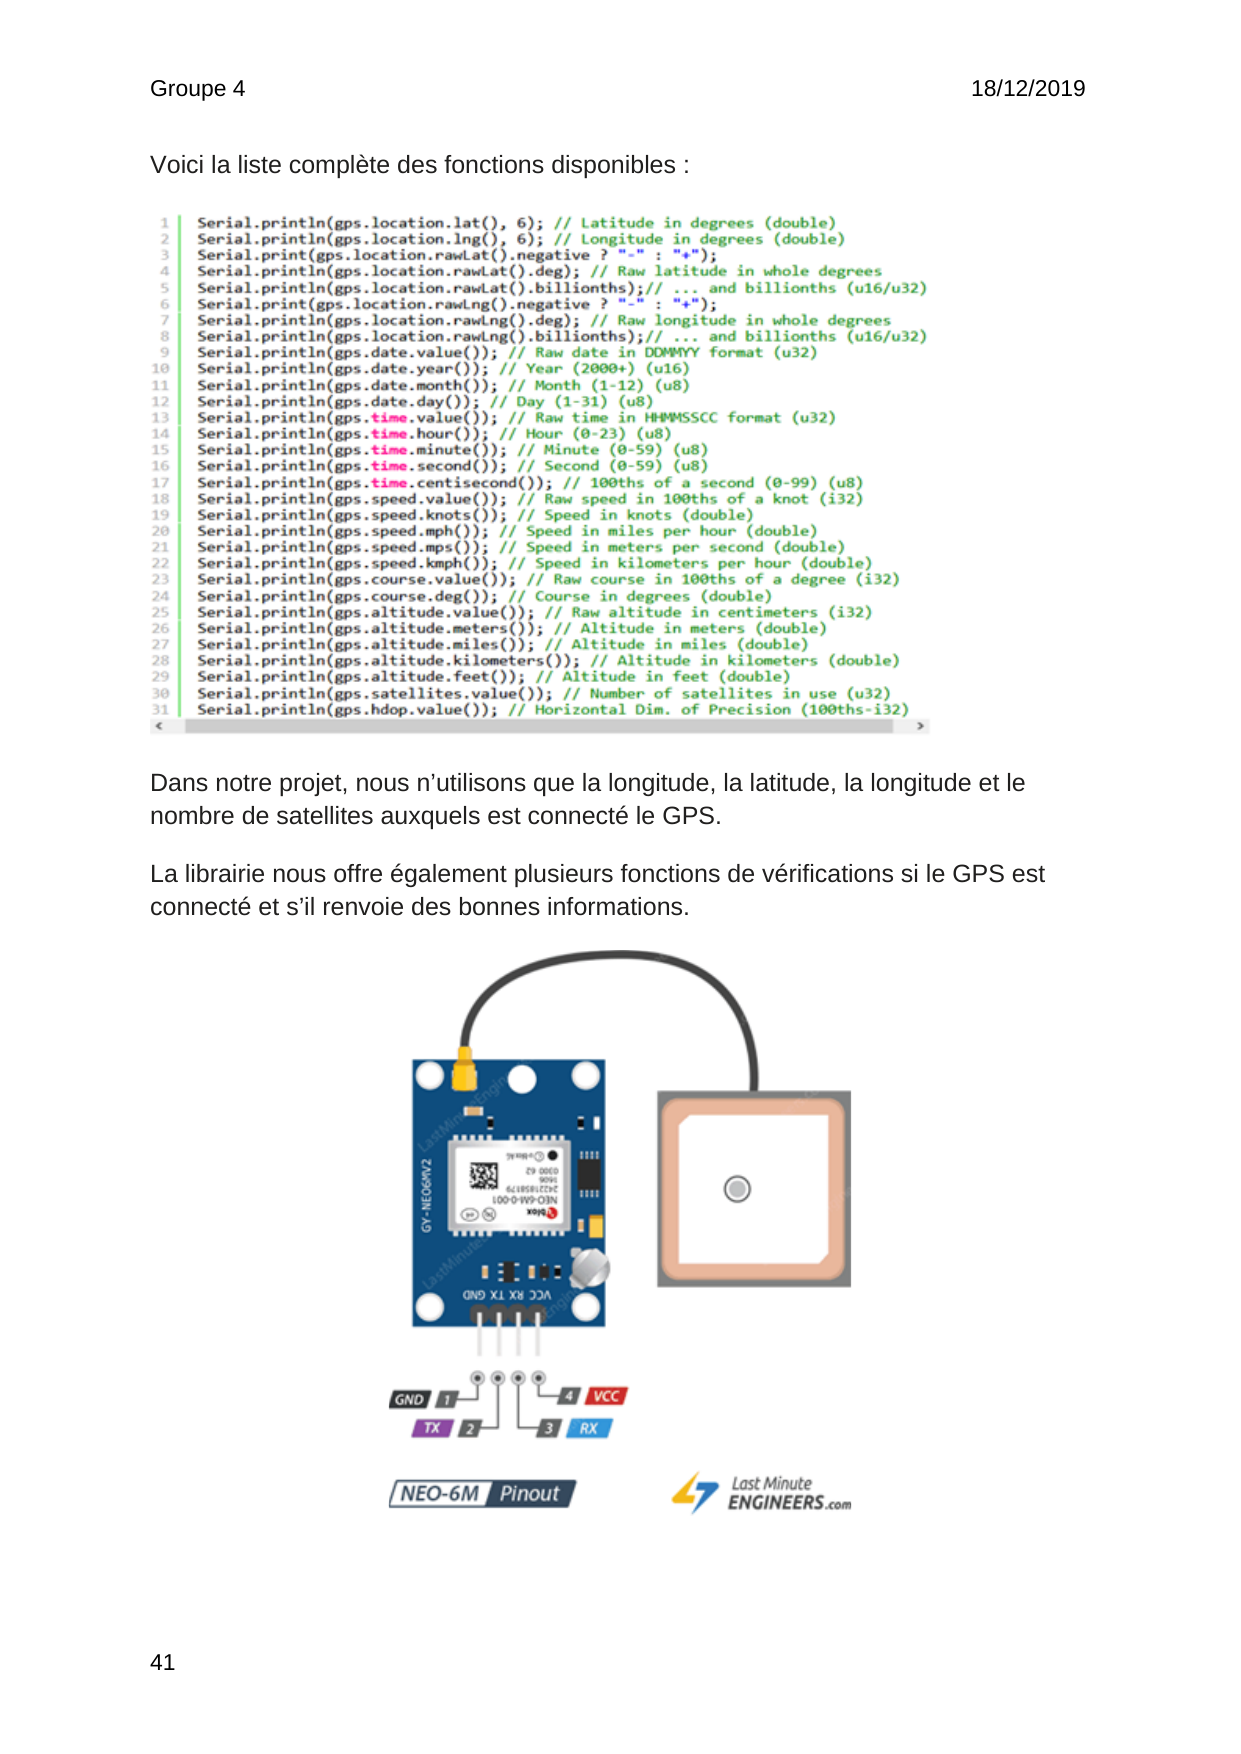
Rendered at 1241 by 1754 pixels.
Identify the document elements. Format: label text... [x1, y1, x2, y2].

text Dans notre projet, nous n’utilisons que la longitude, la latitude, la longitude et le nombre de satellites auxquels est connecté le GPS. [150, 768, 1090, 830]
picture [150, 208, 946, 740]
text Voici la liste complète des fonctions disponibles : [150, 150, 1090, 179]
text La librairie nous offre également plusieurs fonctions de vérifications si le GPS est connecté et s’il renvoie des bonnes informations. [150, 859, 1090, 921]
picture [388, 950, 852, 1516]
